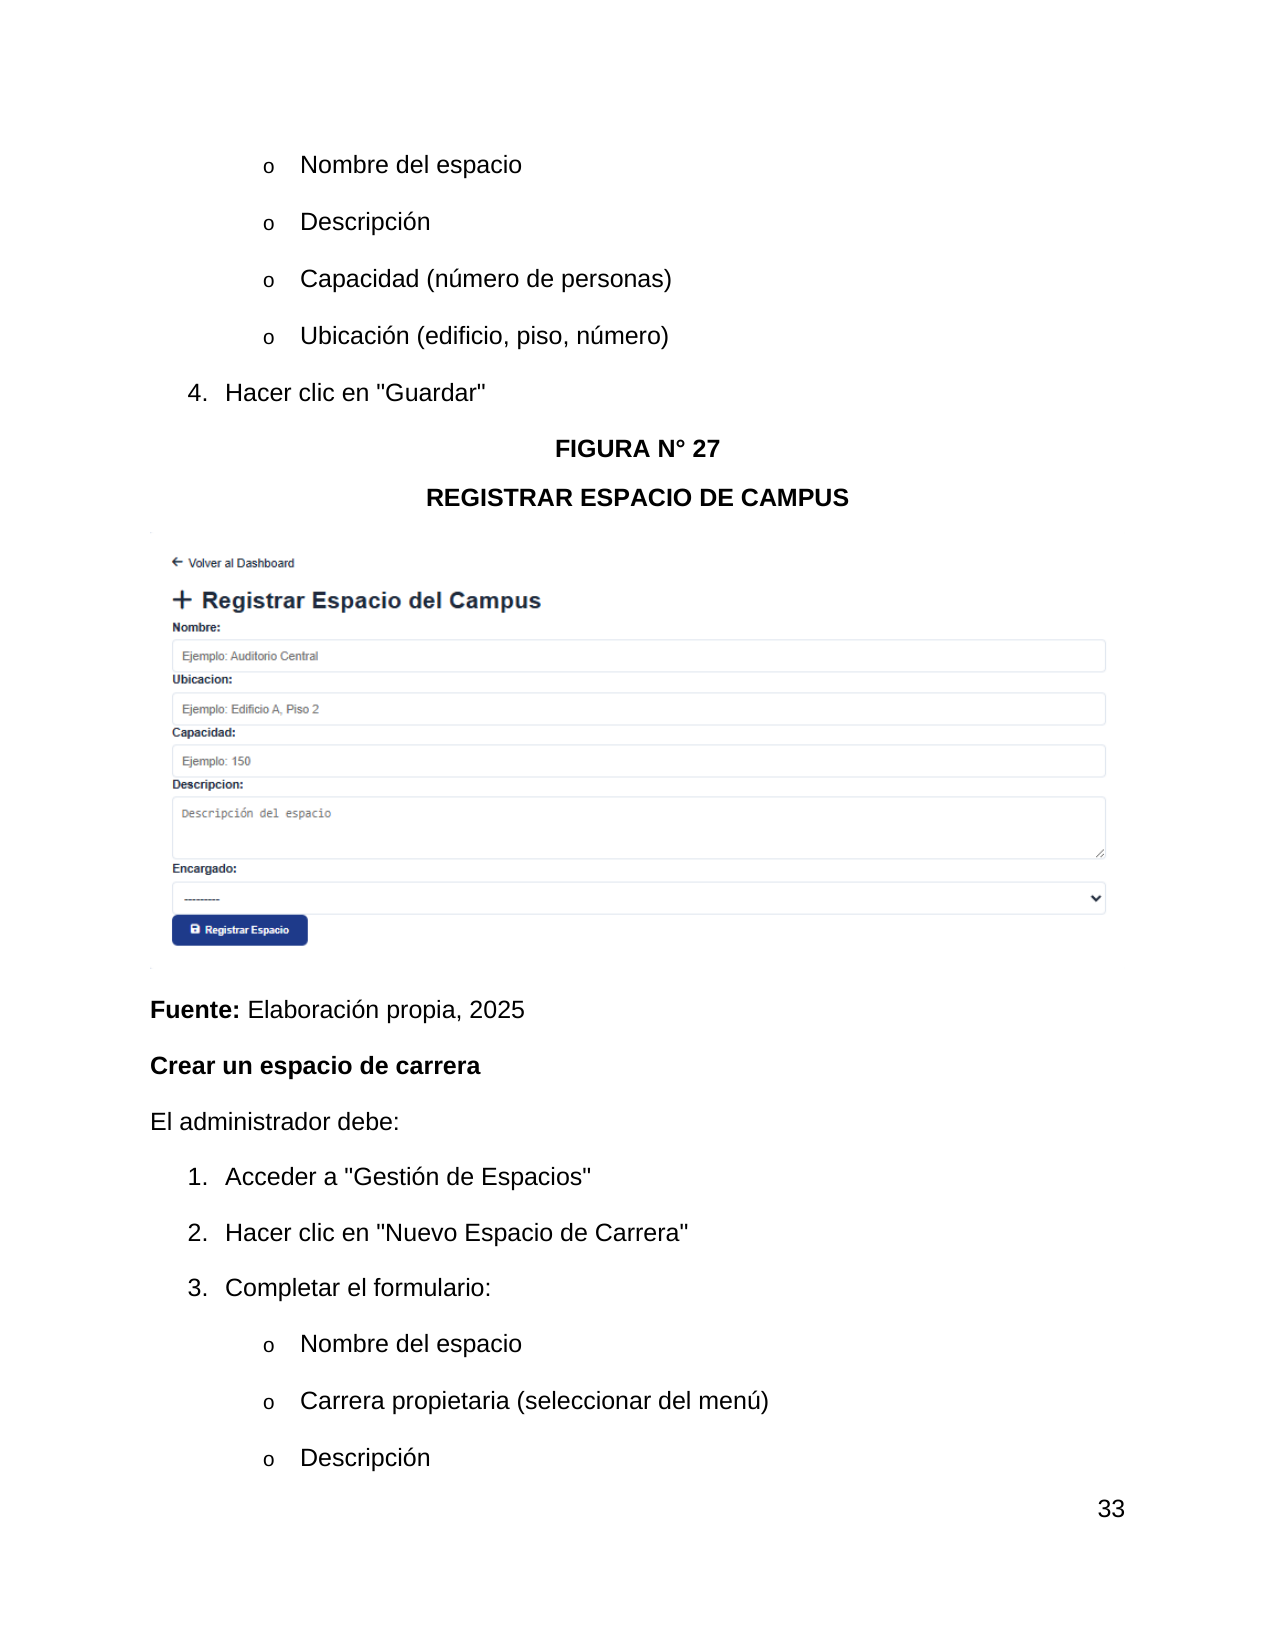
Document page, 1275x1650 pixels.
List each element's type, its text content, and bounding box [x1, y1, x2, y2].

text Crear un espacio de carrera [150, 1051, 1125, 1079]
list Nombre del espacio [262, 1329, 1125, 1359]
list Completar el formulario: [187, 1273, 1125, 1302]
list Nombre del espacio [262, 150, 1125, 180]
text REGISTRAR ESPACIO DE CAMPUS [150, 483, 1125, 512]
list Descripción [262, 207, 1125, 237]
list Capacidad (número de personas) [262, 264, 1125, 294]
text Fuente: Elaboración propia, 2025 [150, 995, 1125, 1024]
text FIGURA N° 27 [150, 433, 1125, 462]
list Carrera propietaria (seleccionar del menú) [262, 1386, 1125, 1416]
picture [150, 532, 1125, 969]
text El administrador debe: [150, 1106, 1125, 1135]
list Hacer clic en "Nuevo Espacio de Carrera" [187, 1218, 1125, 1246]
list Acceder a "Gestión de Espacios" [187, 1162, 1125, 1191]
list Descripción [262, 1443, 1125, 1473]
list Ubicación (edificio, piso, número) [262, 321, 1125, 351]
list Hacer clic en "Guardar" [187, 378, 1125, 407]
